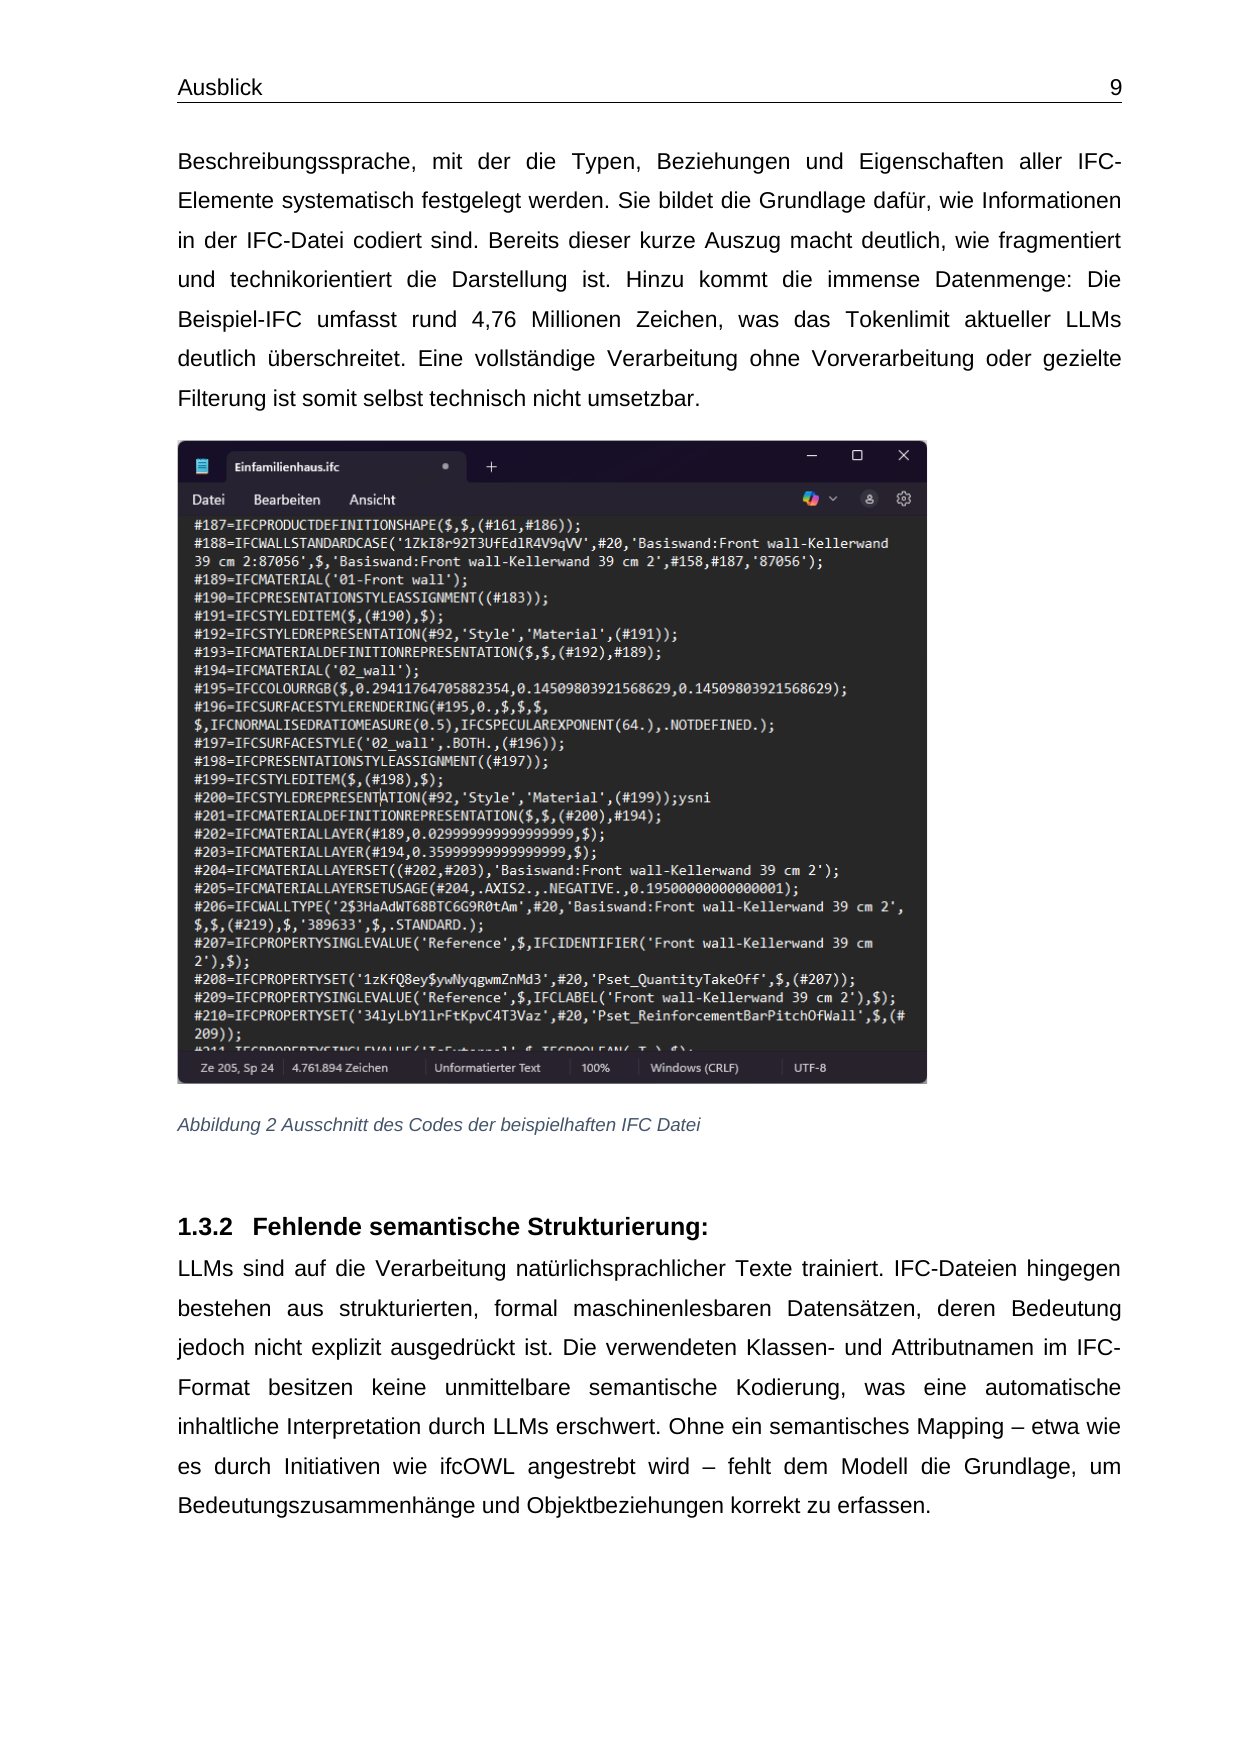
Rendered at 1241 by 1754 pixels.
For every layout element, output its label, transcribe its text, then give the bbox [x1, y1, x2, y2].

subtitle Fehlende semantische Strukturierung: [177, 1212, 1122, 1241]
picture [177, 440, 928, 1084]
text LLMs sind auf die Verarbeitung natürlichsprachlicher Texte trainiert. IFC-Dateien hingegen bestehen aus strukturierten, formal maschinenlesbaren Datensätzen, deren Bedeutung jedoch nicht explizit ausgedrückt ist. Die verwendeten Klassen- und Attributnamen im IFC-Format besitzen keine unmittelbare semantische Kodierung, was eine automatische inhaltliche Interpretation durch LLMs erschwert. Ohne ein semantisches Mapping – etwa wie es durch Initiativen wie ifcOWL angestrebt wird – fehlt dem Modell die Grundlage, um Bedeutungszusammenhänge und Objektbeziehungen korrekt zu erfassen. [177, 1255, 1122, 1518]
text Abbildung 2 Ausschnitt des Codes der beispielhaften IFC Datei [177, 1114, 1122, 1135]
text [177, 148, 1122, 411]
